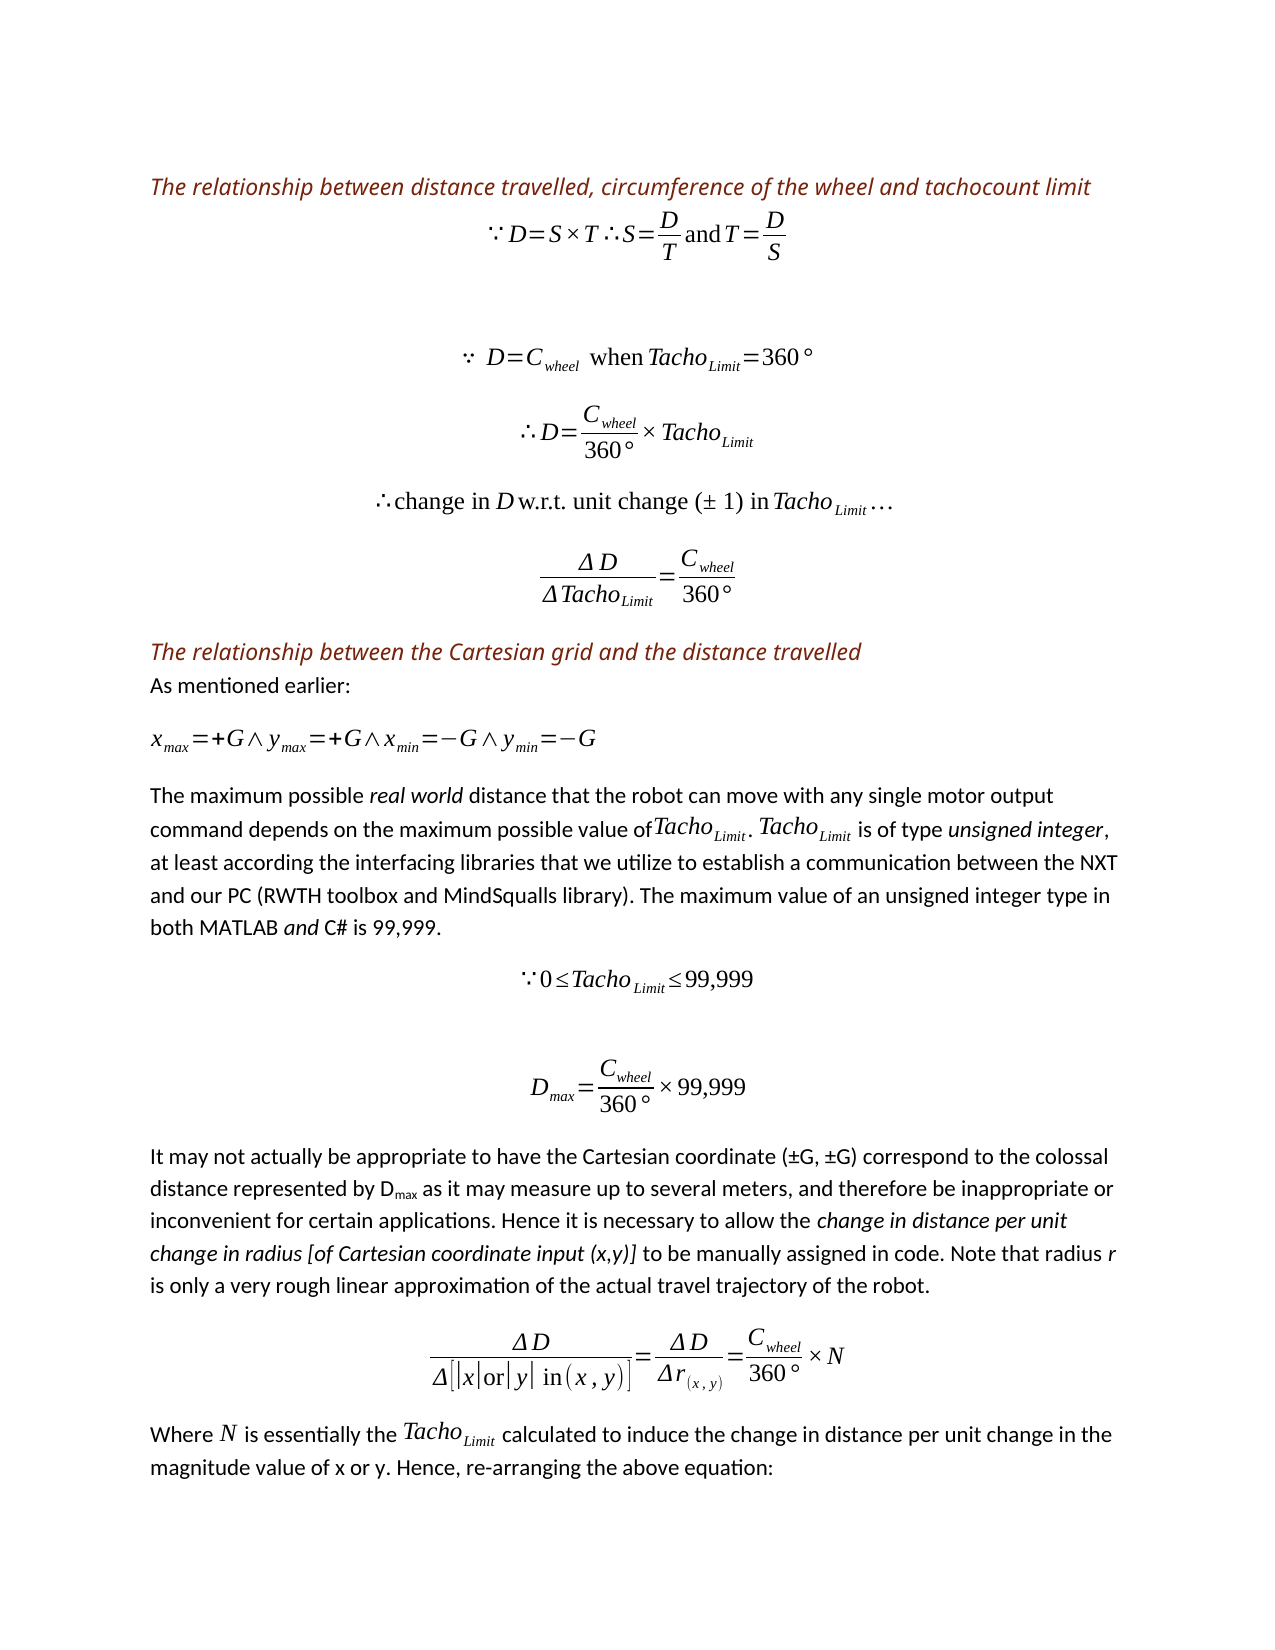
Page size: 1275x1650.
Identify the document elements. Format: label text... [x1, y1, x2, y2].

subtitle The relationship between distance travelled, circumference of the wheel and tachocount limit [150, 171, 1125, 202]
text Where is essentially the calculated to induce the change in distance per unit change in the magnitude value of x or y. Hence, re-arranging the above equation: [150, 1418, 1125, 1482]
text The maximum possible real world distance that the robot can move with any single motor output command depends on the maximum possible value of. is of type unsigned integer, at least according the interfacing libraries that we utilize to establish a communication between the NXT and our PC (RWTH toolbox and MindSqualls library). The maximum value of an unsigned integer type in both MATLAB and C# is 99,999. [150, 781, 1125, 941]
subtitle The relationship between the Cartesian grid and the distance travelled [150, 636, 1125, 667]
text As mentioned earlier: [150, 671, 1125, 699]
text It may not actually be appropriate to have the Cartesian coordinate (±G, ±G) correspond to the colossal distance represented by Dmax as it may measure up to several meters, and therefore be inappropriate or inconvenient for certain applications. Hence it is necessary to allow the change in distance per unit change in radius [of Cartesian coordinate input (x,y)] to be manually assigned in code. Note that radius r is only a very rough linear approximation of the actual travel trajectory of the robot. [150, 1142, 1125, 1299]
